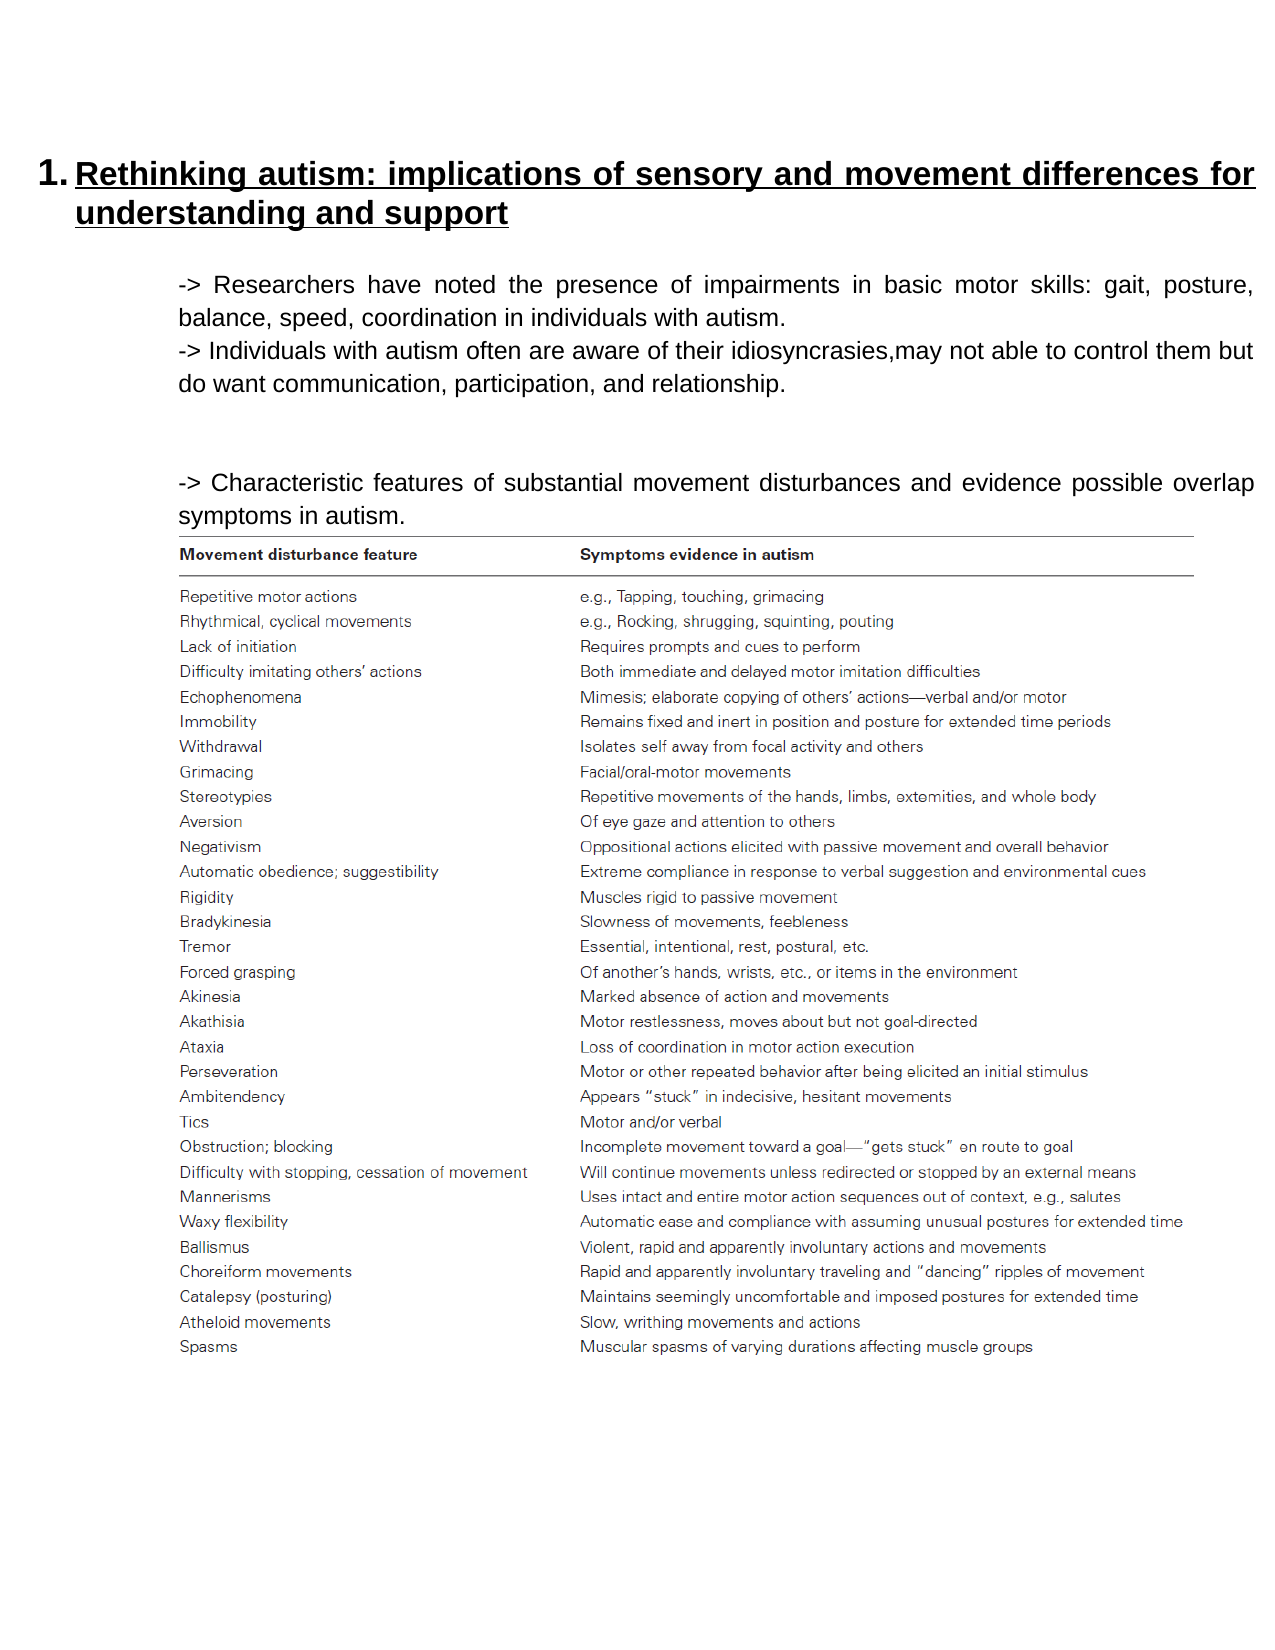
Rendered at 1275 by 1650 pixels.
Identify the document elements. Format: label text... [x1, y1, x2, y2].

list Rethinking autism: implications of sensory and movement differences for understanding and support [37, 150, 1256, 232]
text -> Individuals with autism often are aware of their idiosyncrasies,may not able to control them but do want communication, participation, and relationship. [178, 336, 1256, 398]
text -> Characteristic features of substantial movement disturbances and evidence possible overlap symptoms in autism. [178, 468, 1256, 530]
picture [178, 534, 1194, 1360]
text -> Researchers have noted the presence of impairments in basic motor skills: gait, posture, balance, speed, coordination in individuals with autism. [178, 270, 1256, 332]
